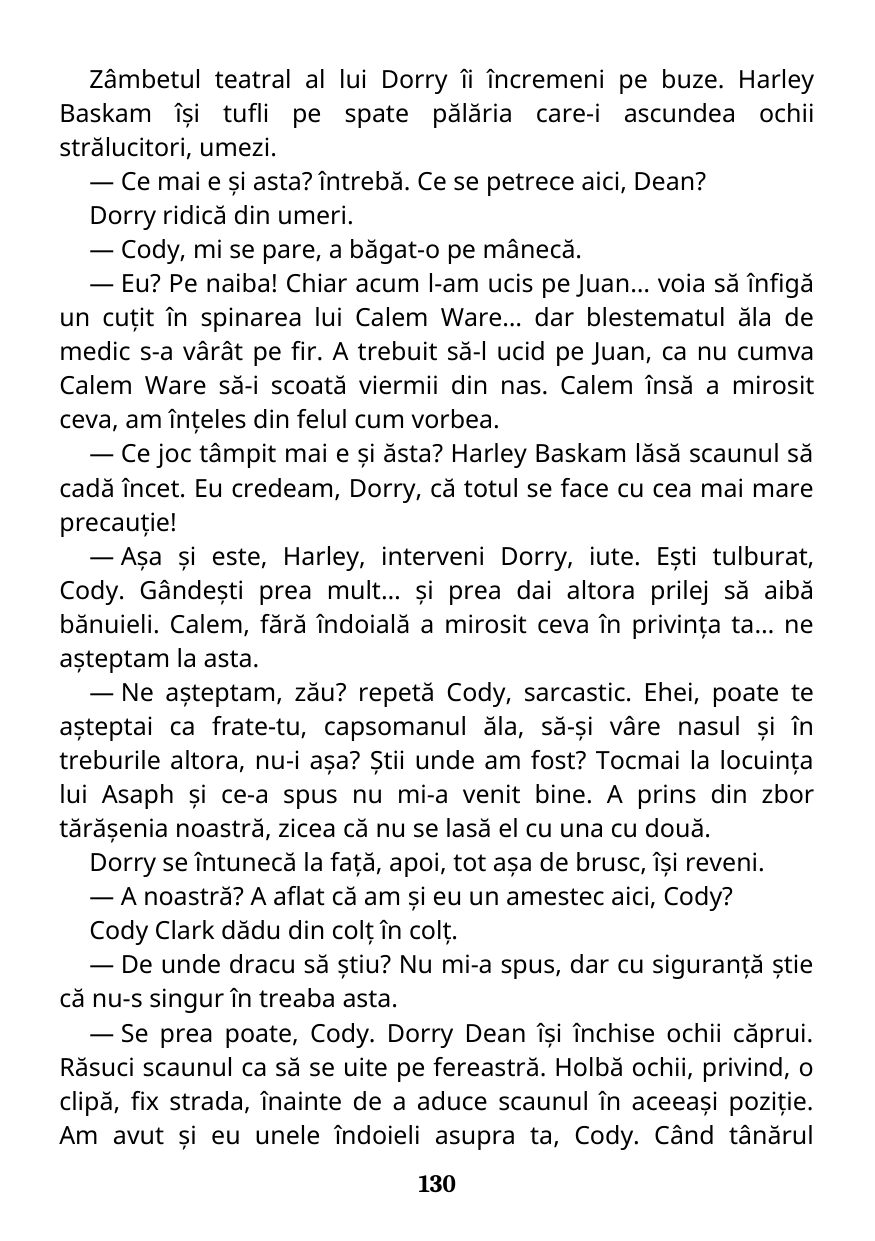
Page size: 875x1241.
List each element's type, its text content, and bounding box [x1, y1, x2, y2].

text — Aşa şi este, Harley, interveni Dorry, iute. Eşti tulburat, Cody. Gândeşti prea mult… şi prea dai altora prilej să aibă bănuieli. Calem, fără îndoială a mirosit ceva în privinţa ta… ne aşteptam la asta. [59, 538, 815, 674]
text Zâmbetul teatral al lui Dorry îi încremeni pe buze. Harley Baskam îşi tufli pe spate pălăria care-i ascundea ochii strălucitori, umezi. [59, 61, 815, 164]
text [59, 1015, 815, 1151]
text — Ne aşteptam, zău? repetă Cody, sarcastic. Ehei, poate te aşteptai ca frate-tu, capsomanul ăla, să-şi vâre nasul şi în treburile altora, nu-i aşa? Ştii unde am fost? Tocmai la locuinţa lui Asaph şi ce-a spus nu mi-a venit bine. A prins din zbor tărăşenia noastră, zicea că nu se lasă el cu una cu două. [59, 674, 815, 845]
text — De unde dracu să ştiu? Nu mi-a spus, dar cu siguranţă ştie că nu-s singur în treaba asta. [59, 947, 815, 1015]
text Dorry se întunecă la faţă, apoi, tot aşa de brusc, îşi reveni. [59, 845, 815, 879]
text — A noastră? A aflat că am şi eu un amestec aici, Cody? [59, 879, 815, 913]
text — Ce mai e şi asta? întrebă. Ce se petrece aici, Dean? [59, 164, 815, 198]
text Cody Clark dădu din colţ în colţ. [59, 913, 815, 947]
text — Cody, mi se pare, a băgat-o pe mânecă. [59, 232, 815, 266]
text — Eu? Pe naiba! Chiar acum l-am ucis pe Juan… voia să înfigă un cuţit în spinarea lui Calem Ware… dar blestematul ăla de medic s-a vârât pe fir. A trebuit să-l ucid pe Juan, ca nu cumva Calem Ware să-i scoată viermii din nas. Calem însă a mirosit ceva, am înţeles din felul cum vorbea. [59, 266, 815, 436]
text Dorry ridică din umeri. [59, 198, 815, 232]
text — Ce joc tâmpit mai e şi ăsta? Harley Baskam lăsă scaunul să cadă încet. Eu credeam, Dorry, că totul se face cu cea mai mare precauţie! [59, 436, 815, 538]
